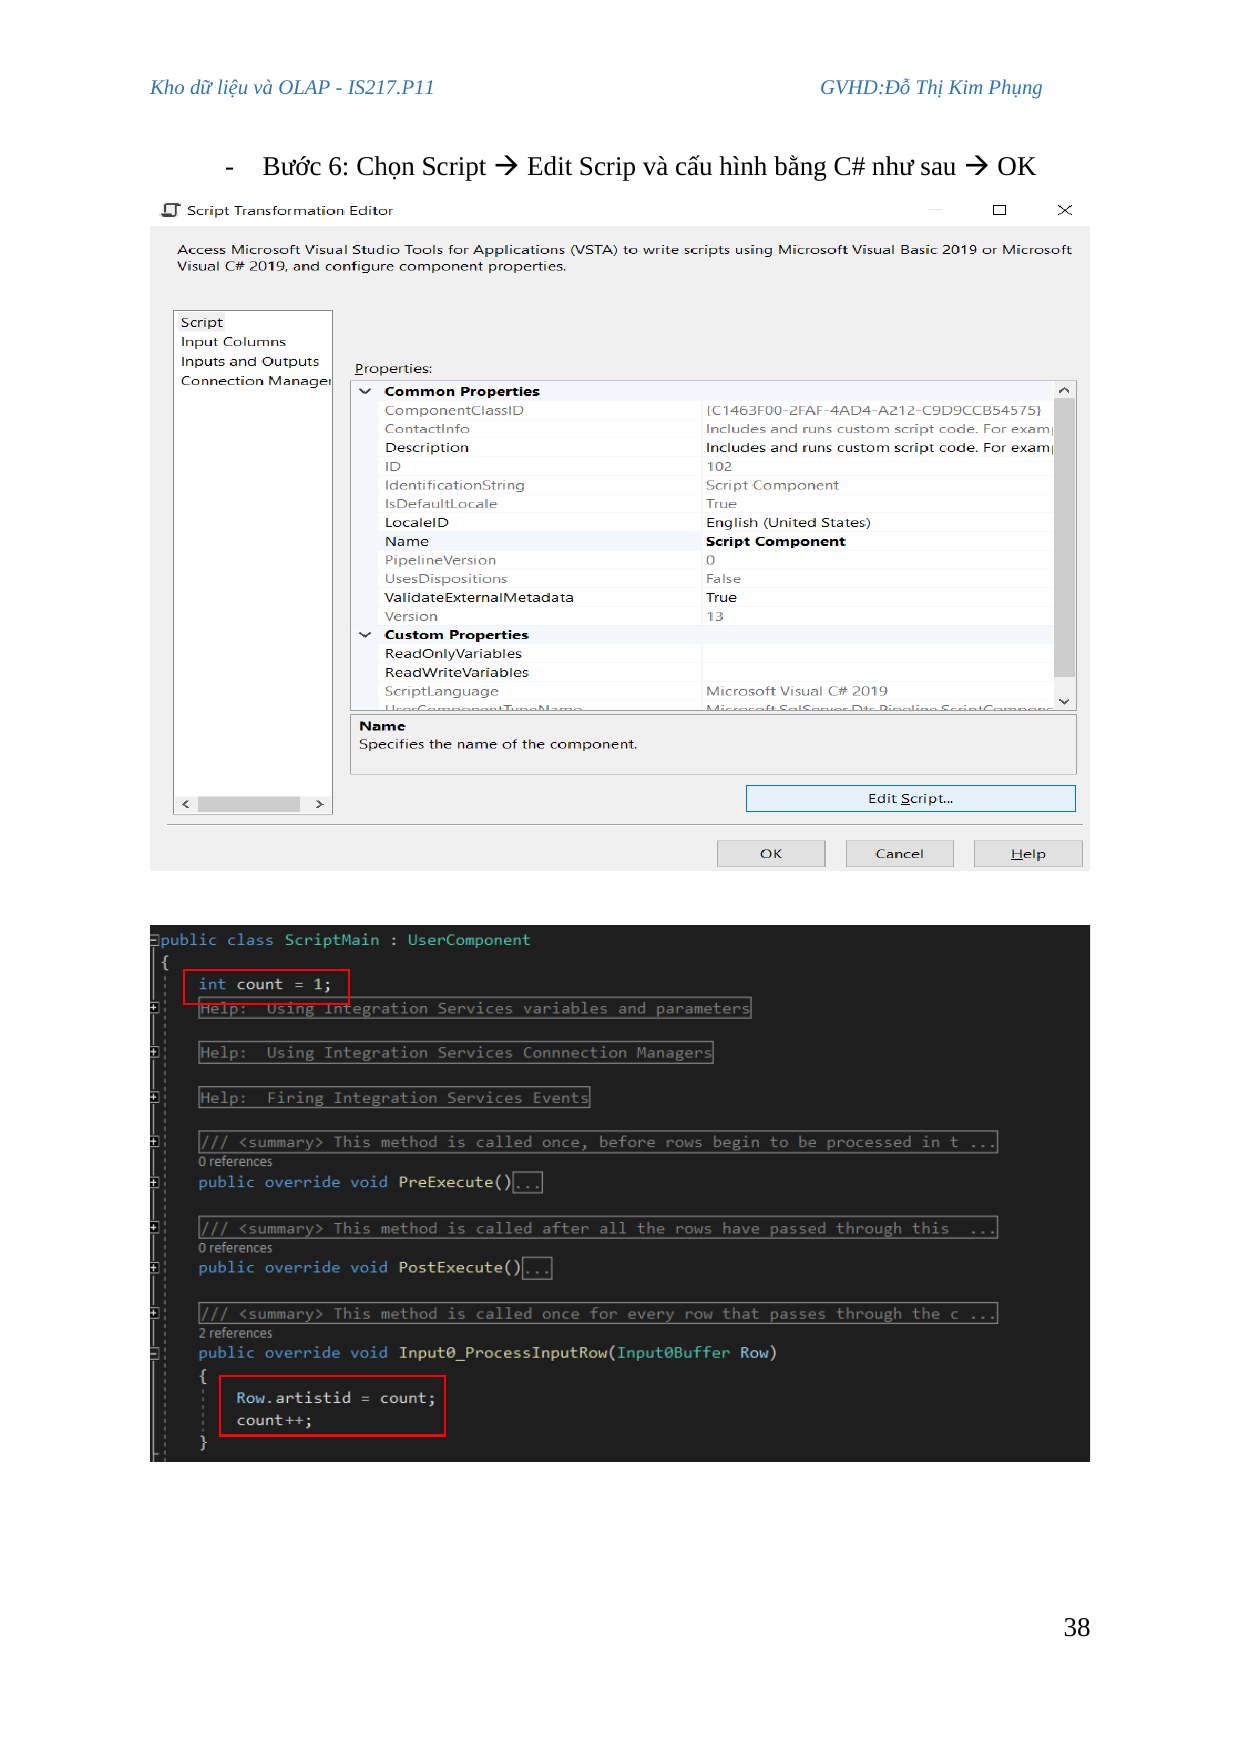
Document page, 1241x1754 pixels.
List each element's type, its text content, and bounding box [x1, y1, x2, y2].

picture [150, 925, 1091, 1462]
list Bước 6: Chọn Script Edit Scrip và cấu hình bằng C# như sau OK [225, 150, 1090, 181]
picture [150, 196, 1091, 871]
